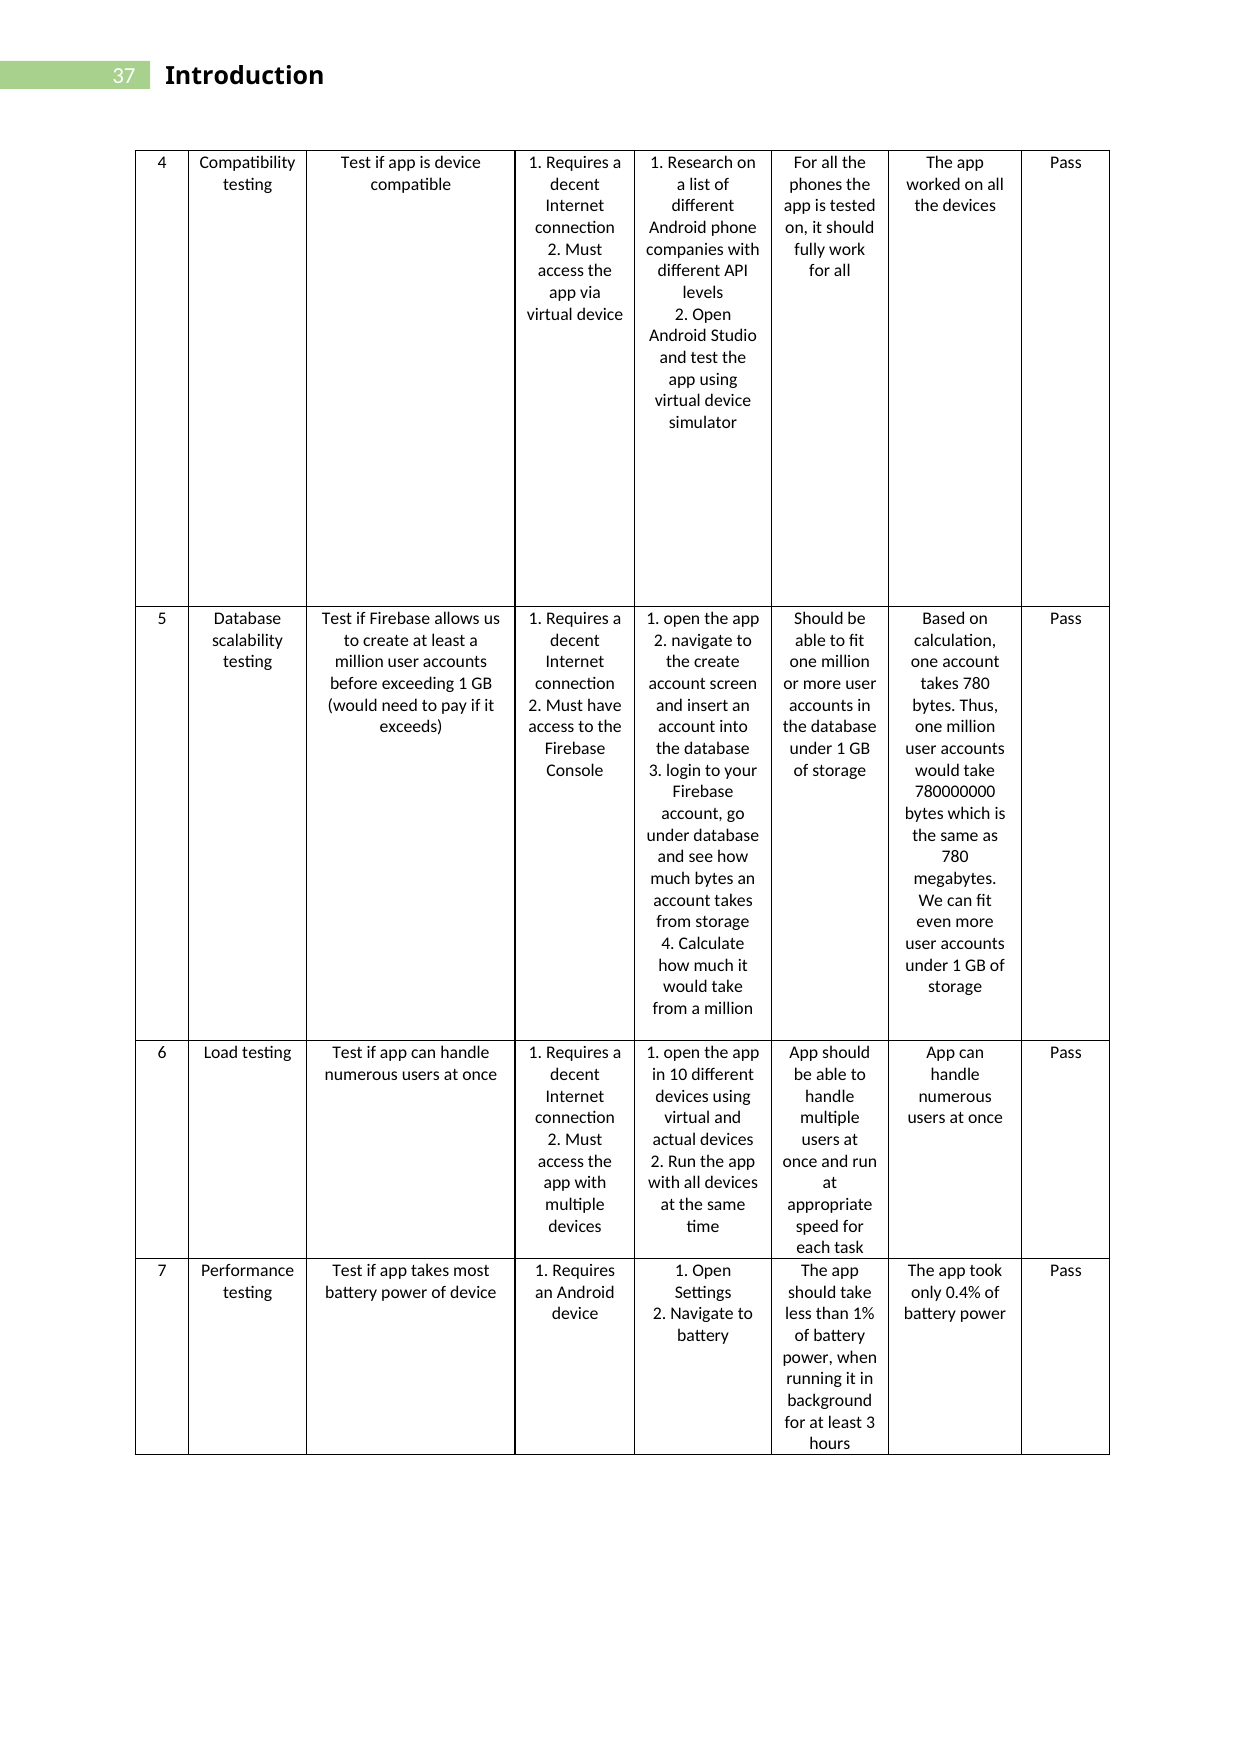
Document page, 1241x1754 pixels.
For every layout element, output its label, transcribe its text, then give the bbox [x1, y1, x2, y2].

table_cell Should be able to fit one million or more user accounts in the database under 1 GB of storage [772, 607, 888, 1040]
table_cell 1. open the app 2. navigate to the create account screen and insert an account into the database 3. login to your Firebase account, go under database and see how much bytes an account takes from storage 4. Calculate how much it would take from a million [635, 607, 771, 1040]
table_cell Test if app is device compatible [307, 151, 514, 606]
table_cell 1. open the app in 10 different devices using virtual and actual devices 2. Run the app with all devices at the same time [635, 1041, 771, 1258]
table_cell Performance testing [189, 1259, 306, 1454]
table_cell 1. Requires an Android device [516, 1259, 634, 1454]
table_cell Compatibility testing [189, 151, 306, 606]
table_cell 1. Open Settings 2. Navigate to battery [635, 1259, 771, 1454]
table_cell 1. Requires a decent Internet connection 2. Must access the app with multiple devices [516, 1041, 634, 1258]
table_cell App should be able to handle multiple users at once and run at appropriate speed for each task [772, 1041, 888, 1258]
table_cell For all the phones the app is tested on, it should fully work for all [772, 151, 888, 606]
table_cell Database scalability testing [189, 607, 306, 1040]
table_cell 6 [136, 1041, 188, 1258]
table_cell Test if app takes most battery power of device [307, 1259, 514, 1454]
table_cell The app should take less than 1% of battery power, when running it in background for at least 3 hours [772, 1259, 888, 1454]
table_cell 1. Requires a decent Internet connection 2. Must access the app via virtual device [516, 151, 634, 606]
table_cell Pass [1022, 1041, 1109, 1258]
table_cell Based on calculation, one account takes 780 bytes. Thus, one million user accounts would take 780000000 bytes which is the same as 780 megabytes. We can fit even more user accounts under 1 GB of storage [889, 607, 1021, 1040]
table_cell 7 [136, 1259, 188, 1454]
table_cell 4 [136, 151, 188, 606]
table_cell Pass [1022, 1259, 1109, 1454]
table_cell Load testing [189, 1041, 306, 1258]
table_cell The app took only 0.4% of battery power [889, 1259, 1021, 1454]
table_cell Test if Firebase allows us to create at least a million user accounts before exceeding 1 GB (would need to pay if it exceeds) [307, 607, 514, 1040]
table_cell The app worked on all the devices [889, 151, 1021, 606]
table_cell 1. Research on a list of different Android phone companies with different API levels 2. Open Android Studio and test the app using virtual device simulator [635, 151, 771, 606]
table_cell Pass [1022, 151, 1109, 606]
table_cell App can handle numerous users at once [889, 1041, 1021, 1258]
table_cell Pass [1022, 607, 1109, 1040]
table_cell 5 [136, 607, 188, 1040]
table_cell Test if app can handle numerous users at once [307, 1041, 514, 1258]
table_cell 1. Requires a decent Internet connection 2. Must have access to the Firebase Console [516, 607, 634, 1040]
